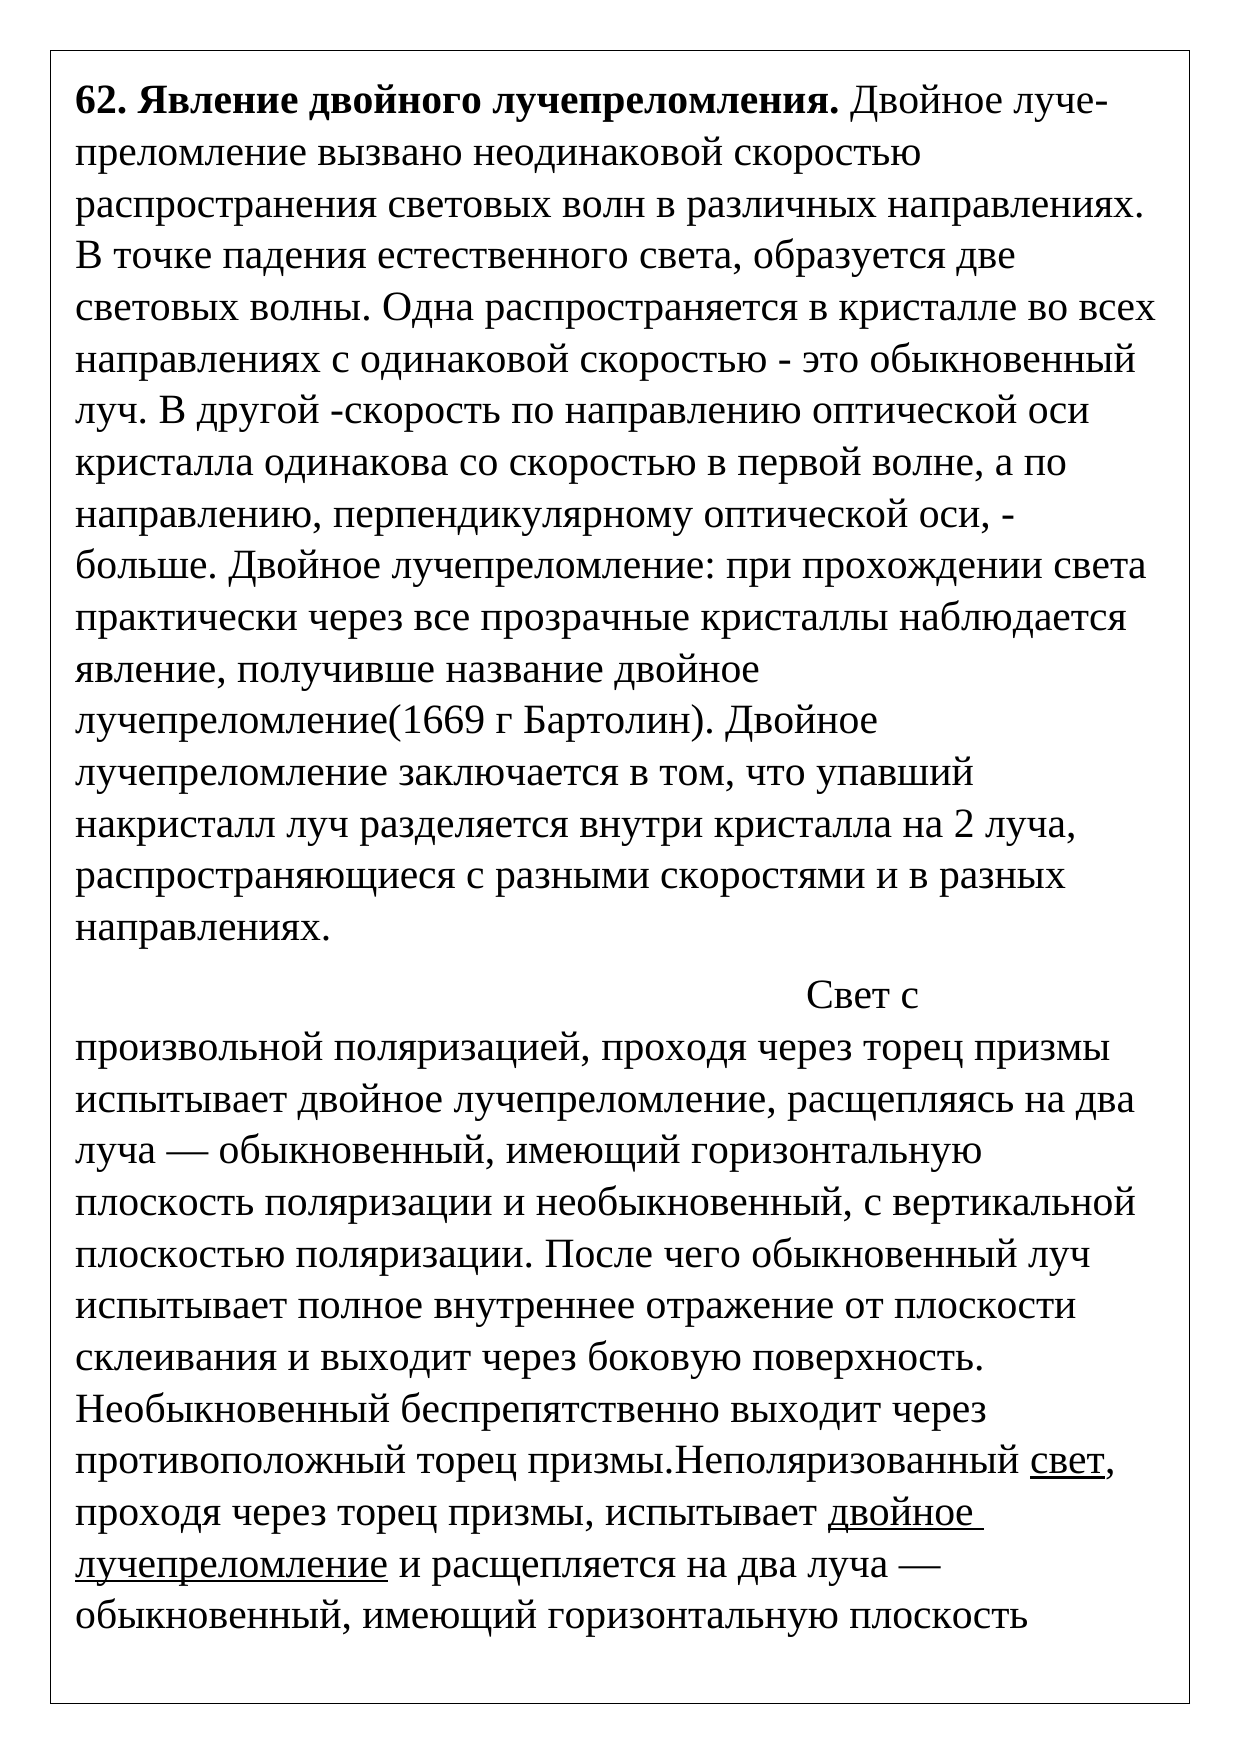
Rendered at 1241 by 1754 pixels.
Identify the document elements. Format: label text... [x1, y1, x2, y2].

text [75, 970, 1165, 1638]
text 62. Явление двойного лучепреломления. Двойное луче­преломление вызвано неодинако­вой скоростью распространения световых волн в различных на­правлениях. В точ­ке падения естественного света, образуется две световых волны. Одна рас­пространяется в кристалле во всех направлениях с одинаковой скоростью - это обыкновенный луч. В другой -скорость по направлению оптичес­кой оси кристалла оди­накова со скоростью в первой волне, а по направ­лению, перпендикулярному оптической оси, - больше. Двойное лучепреломление: при прохождении света практически через все прозрачные кристаллы наблюдается явление, получивше название двойное лучепреломление(1669 г Бартолин). Двойное лучепреломление заключается в том, что упавший накристалл луч разделяется внутри кристалла на 2 луча, распространяющиеся с разными скоростями и в разных направлениях. [75, 75, 1165, 949]
